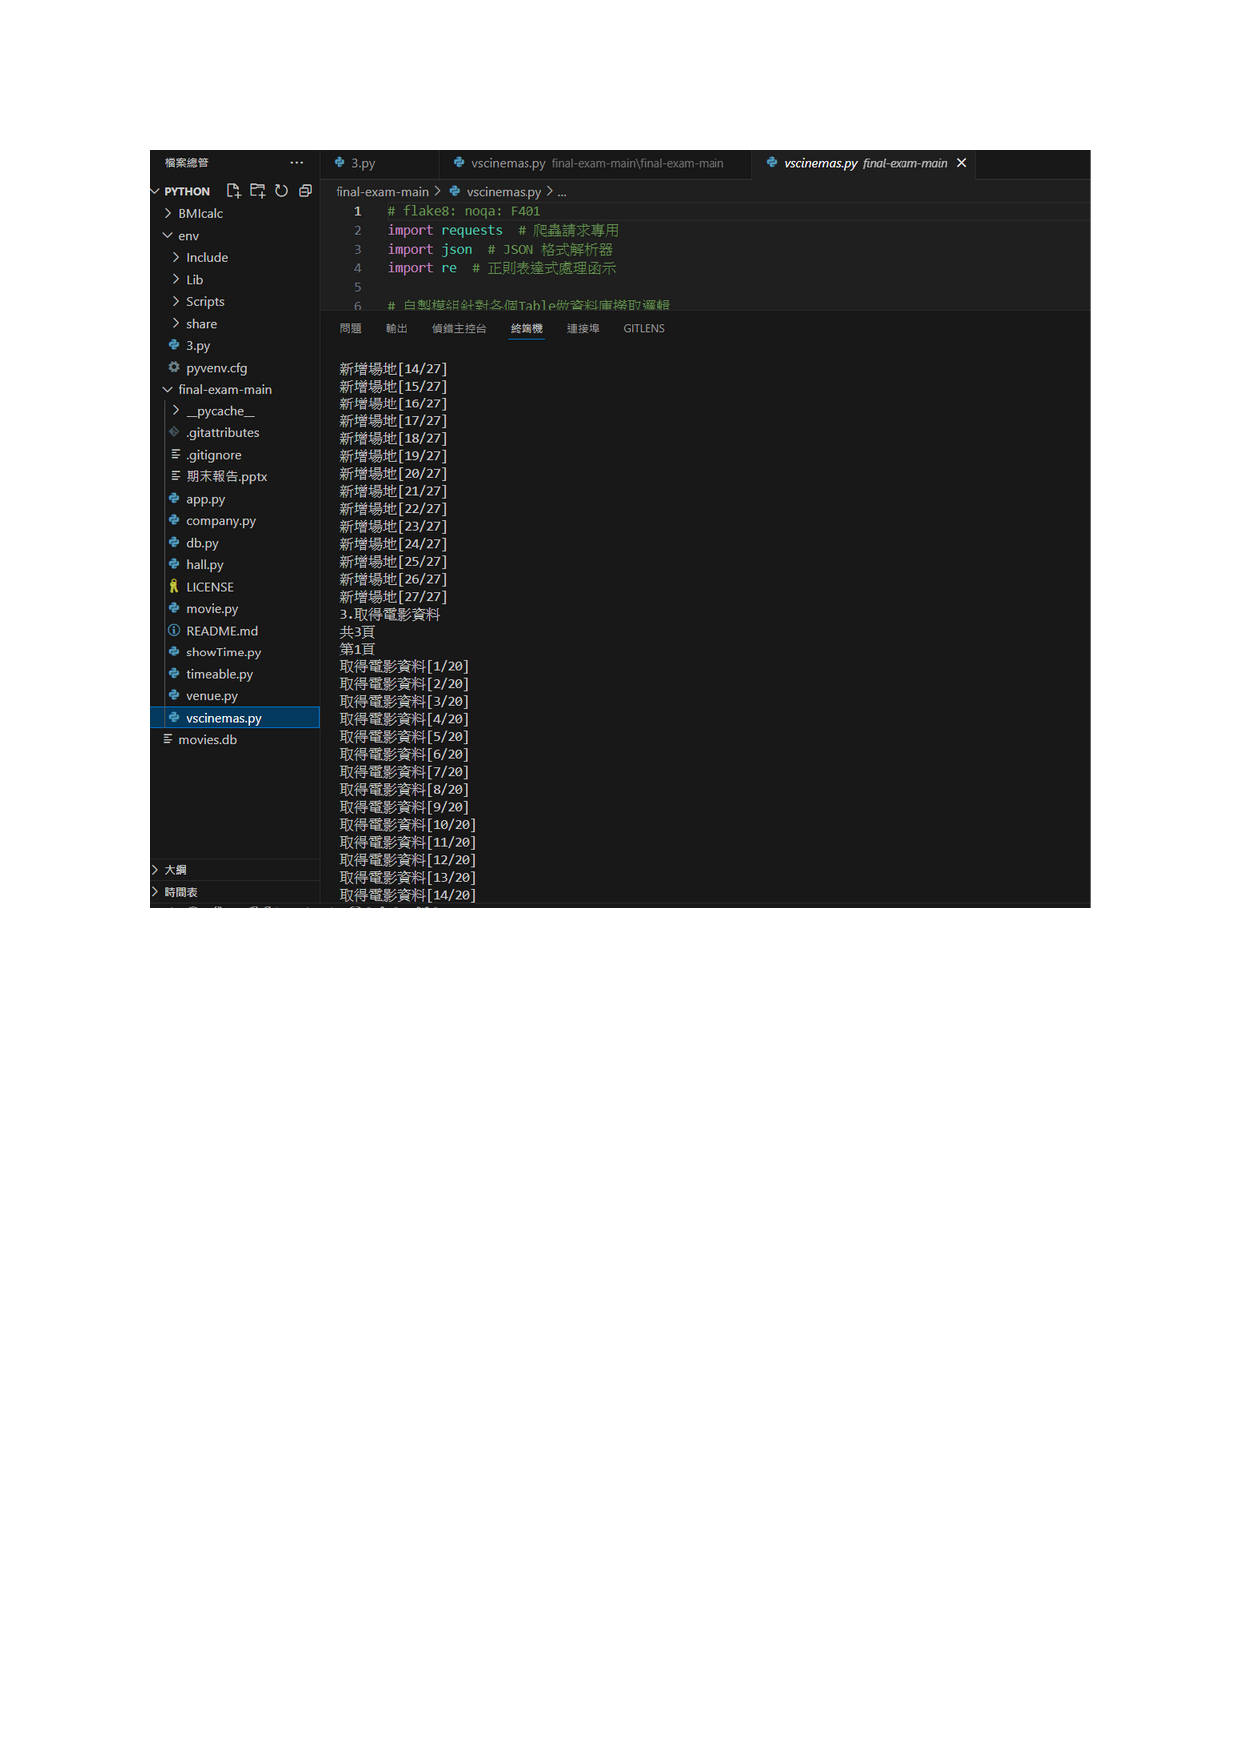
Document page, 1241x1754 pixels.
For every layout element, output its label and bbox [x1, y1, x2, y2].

picture [150, 150, 1091, 908]
